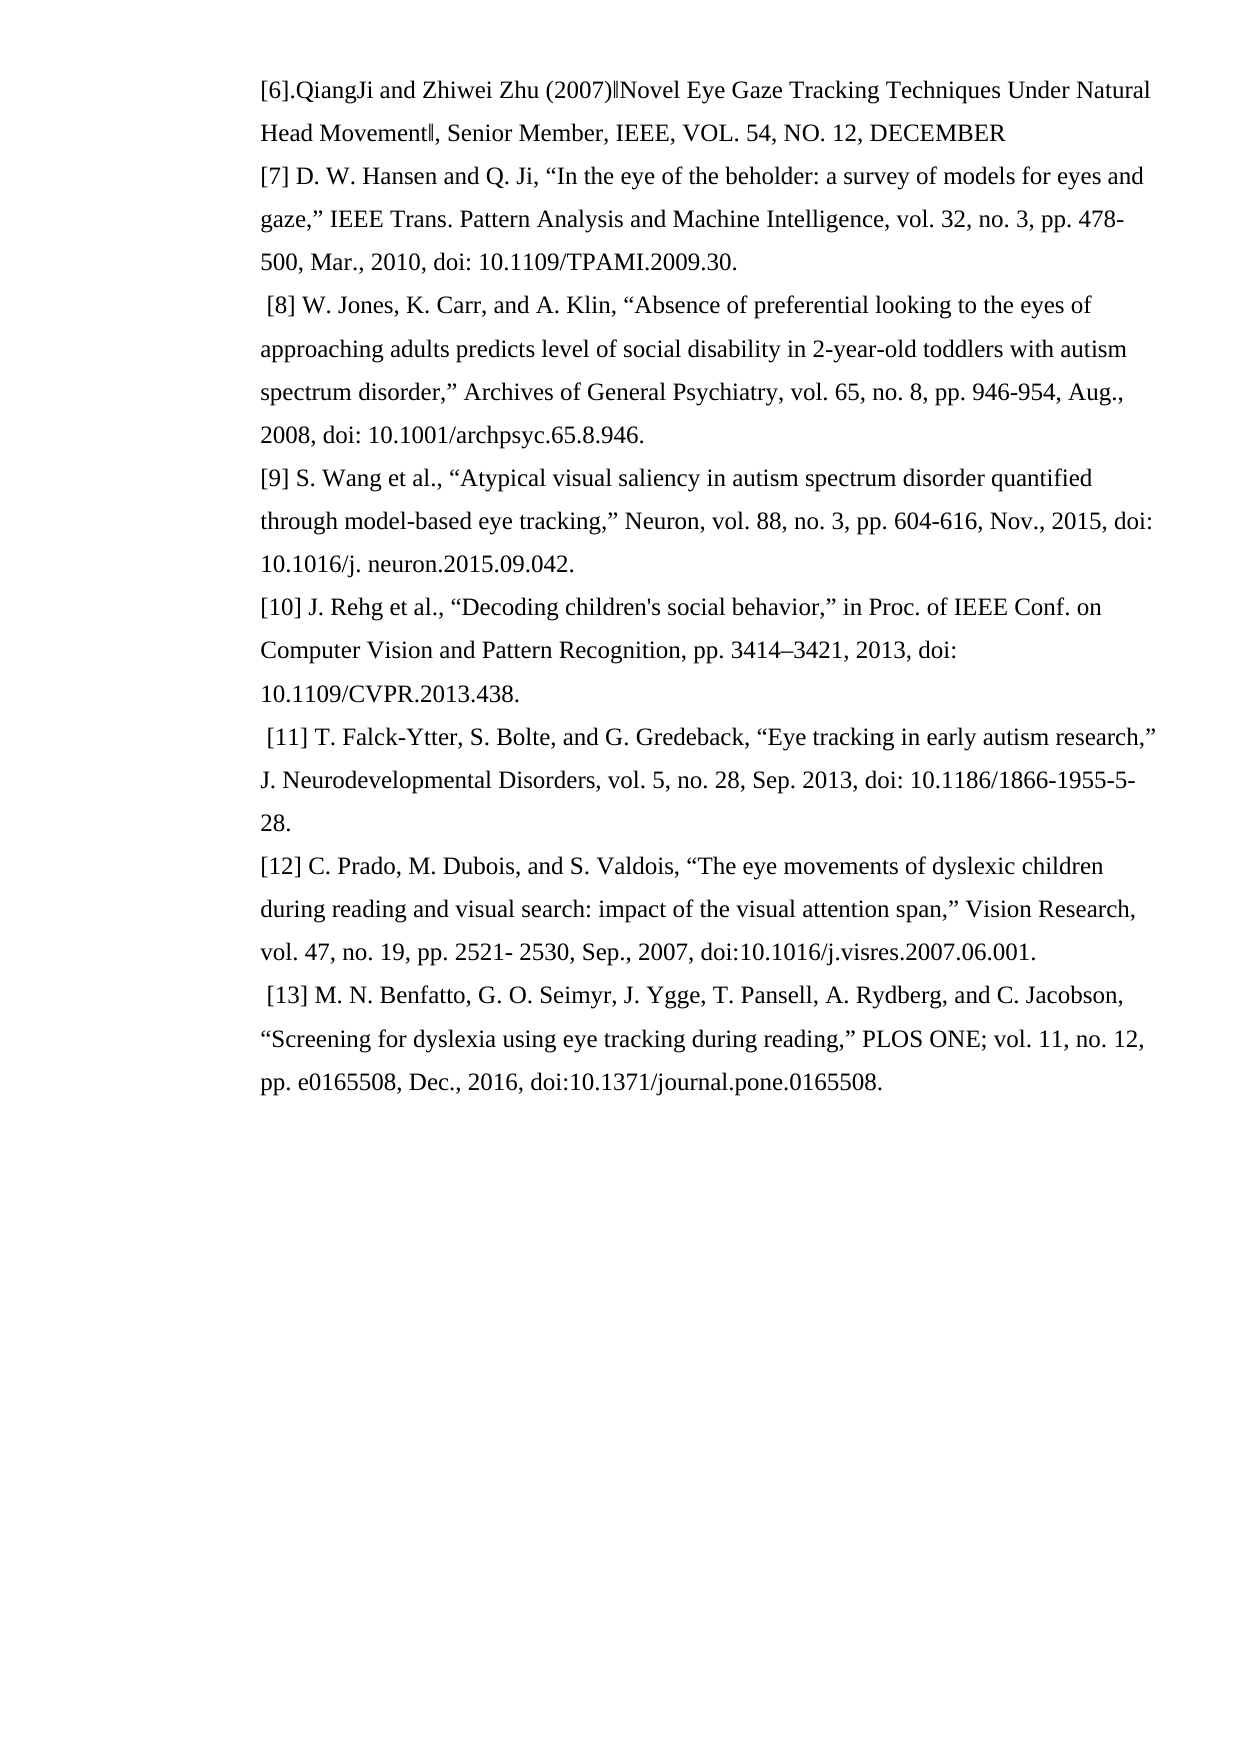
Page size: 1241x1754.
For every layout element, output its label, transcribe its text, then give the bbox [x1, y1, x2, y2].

list [13] M. N. Benfatto, G. O. Seimyr, J. Ygge, T. Pansell, A. Rydberg, and C. Jacobson, “Screening for dyslexia using eye tracking during reading,” PLOS ONE; vol. 11, no. 12, pp. e0165508, Dec., 2016, doi:10.1371/journal.pone.0165508. [260, 981, 1165, 1096]
list [9] S. Wang et al., “Atypical visual saliency in autism spectrum disorder quantified through model-based eye tracking,” Neuron, vol. 88, no. 3, pp. 604-616, Nov., 2015, doi: 10.1016/j. neuron.2015.09.042. [260, 463, 1165, 578]
list [7] D. W. Hansen and Q. Ji, “In the eye of the beholder: a survey of models for eyes and gaze,” IEEE Trans. Pattern Analysis and Machine Intelligence, vol. 32, no. 3, pp. 478- 500, Mar., 2010, doi: 10.1109/TPAMI.2009.30. [260, 161, 1165, 276]
list [11] T. Falck-Ytter, S. Bolte, and G. Gredeback, “Eye tracking in early autism research,” J. Neurodevelopmental Disorders, vol. 5, no. 28, Sep. 2013, doi: 10.1186/1866-1955-5-28. [260, 722, 1165, 837]
list [6].QiangJi and Zhiwei Zhu (2007)‖Novel Eye Gaze Tracking Techniques Under Natural Head Movement‖, Senior Member, IEEE, VOL. 54, NO. 12, DECEMBER [260, 75, 1165, 147]
list [10] J. Rehg et al., “Decoding children's social behavior,” in Proc. of IEEE Conf. on Computer Vision and Pattern Recognition, pp. 3414–3421, 2013, doi: 10.1109/CVPR.2013.438. [260, 592, 1165, 707]
list [12] C. Prado, M. Dubois, and S. Valdois, “The eye movements of dyslexic children during reading and visual search: impact of the visual attention span,” Vision Research, vol. 47, no. 19, pp. 2521- 2530, Sep., 2007, doi:10.1016/j.visres.2007.06.001. [260, 851, 1165, 966]
list [8] W. Jones, K. Carr, and A. Klin, “Absence of preferential looking to the eyes of approaching adults predicts level of social disability in 2-year-old toddlers with autism spectrum disorder,” Archives of General Psychiatry, vol. 65, no. 8, pp. 946-954, Aug., 2008, doi: 10.1001/archpsyc.65.8.946. [260, 291, 1165, 449]
